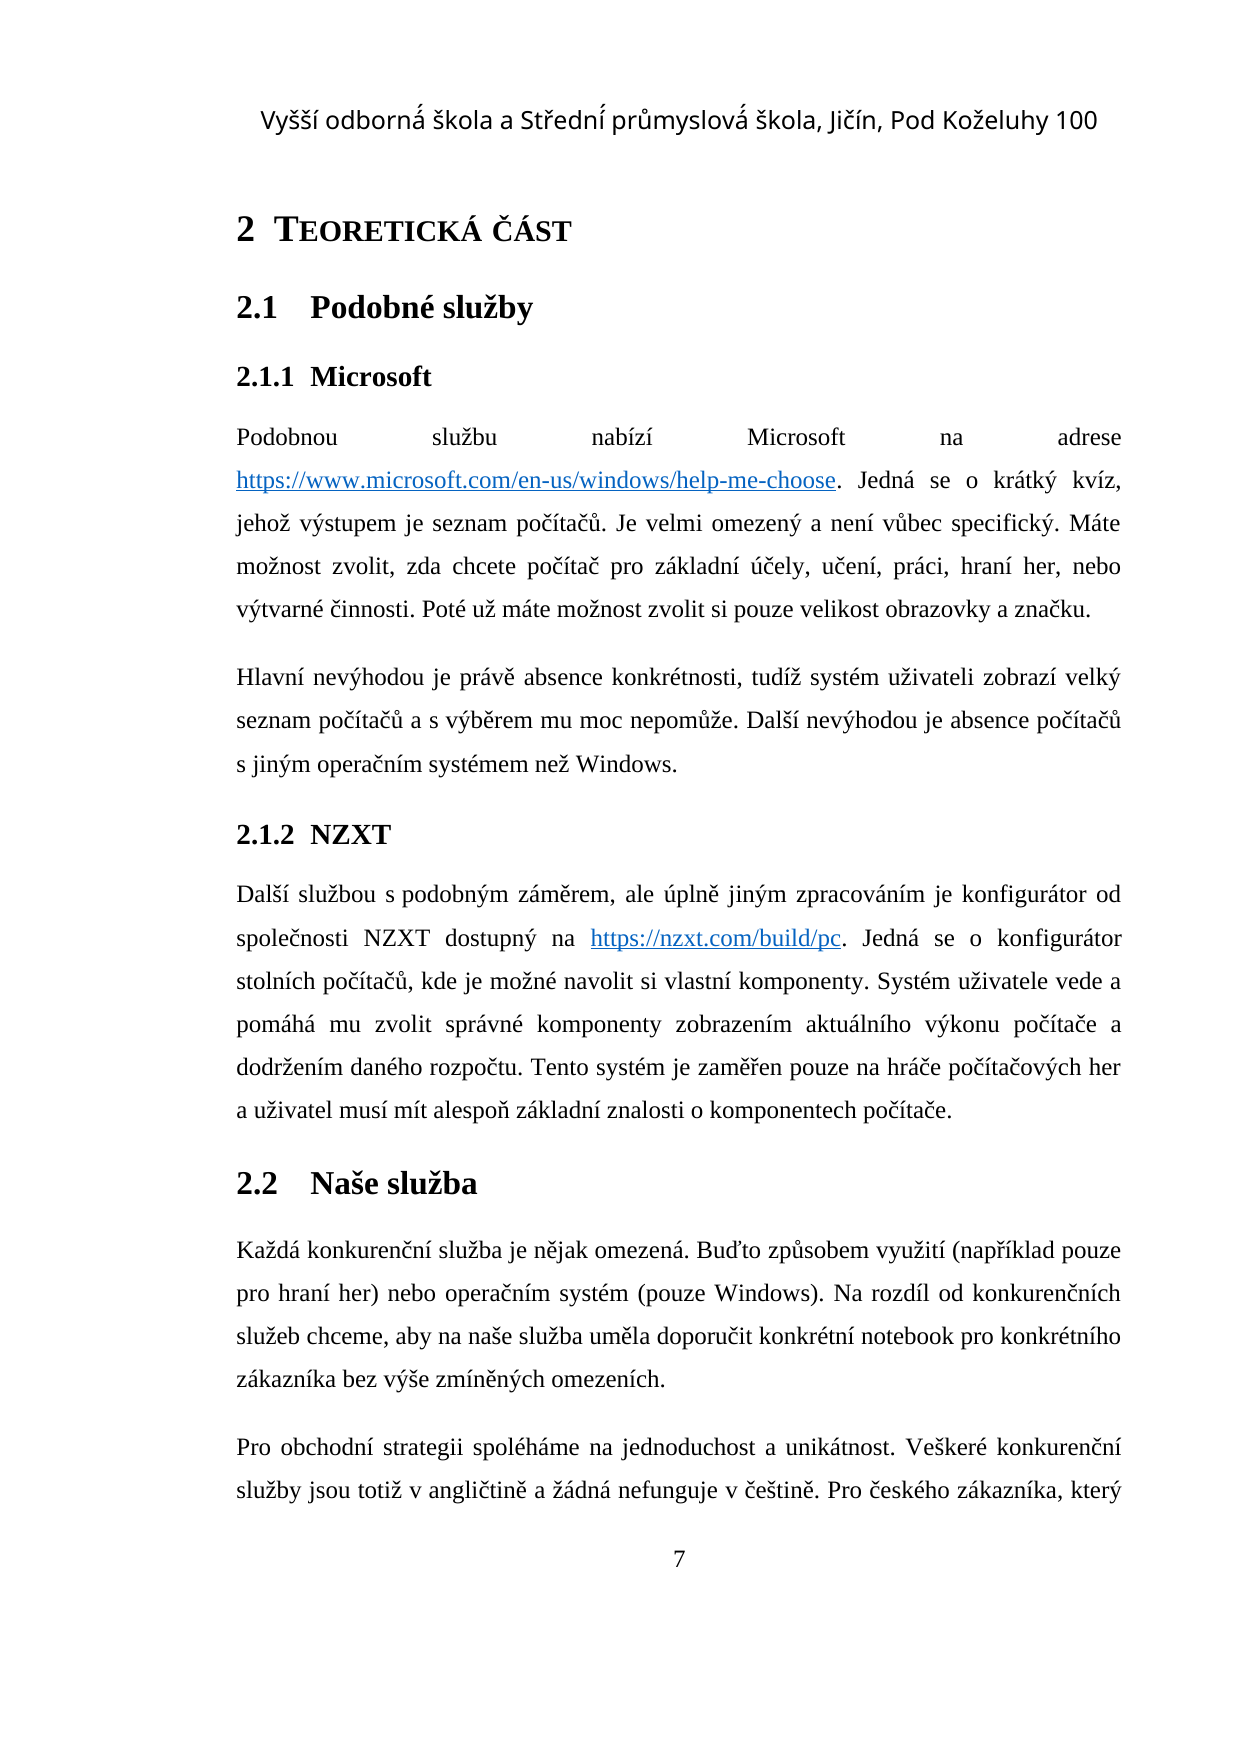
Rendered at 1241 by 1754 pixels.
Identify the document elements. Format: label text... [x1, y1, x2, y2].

text Podobnou službu nabízí Microsoft na adrese https://www.microsoft.com/en-us/windows/help-me-choose. Jedná se o krátký kvíz, jehož výstupem je seznam počítačů. Je velmi omezený a není vůbec specifický. Máte možnost zvolit, zda chcete počítač pro základní účely, učení, práci, hraní her, nebo výtvarné činnosti. Poté už máte možnost zvolit si pouze velikost obrazovky a značku. [236, 422, 1122, 623]
subtitle NZXT [236, 817, 1122, 850]
subtitle Microsoft [236, 359, 1122, 393]
subtitle Teoretická část [236, 207, 1122, 250]
text Další službou s podobným záměrem, ale úplně jiným zpracováním je konfigurátor od společnosti NZXT dostupný na https://nzxt.com/build/pc. Jedná se o konfigurátor stolních počítačů, kde je možné navolit si vlastní komponenty. Systém uživatele vede a pomáhá mu zvolit správné komponenty zobrazením aktuálního výkonu počítače a dodržením daného rozpočtu. Tento systém je zaměřen pouze na hráče počítačových her a uživatel musí mít alespoň základní znalosti o komponentech počítače. [236, 879, 1122, 1124]
subtitle Podobné služby [236, 287, 1122, 326]
subtitle Naše služba [236, 1163, 1122, 1202]
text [236, 1432, 1122, 1504]
text Hlavní nevýhodou je právě absence konkrétnosti, tudíž systém uživateli zobrazí velký seznam počítačů a s výběrem mu moc nepomůže. Další nevýhodou je absence počítačů s jiným operačním systémem než Windows. [236, 662, 1122, 777]
text Každá konkurenční služba je nějak omezená. Buďto způsobem využití (například pouze pro hraní her) nebo operačním systém (pouze Windows). Na rozdíl od konkurenčních služeb chceme, aby na naše služba uměla doporučit konkrétní notebook pro konkrétního zákazníka bez výše zmíněných omezeních. [236, 1235, 1122, 1393]
